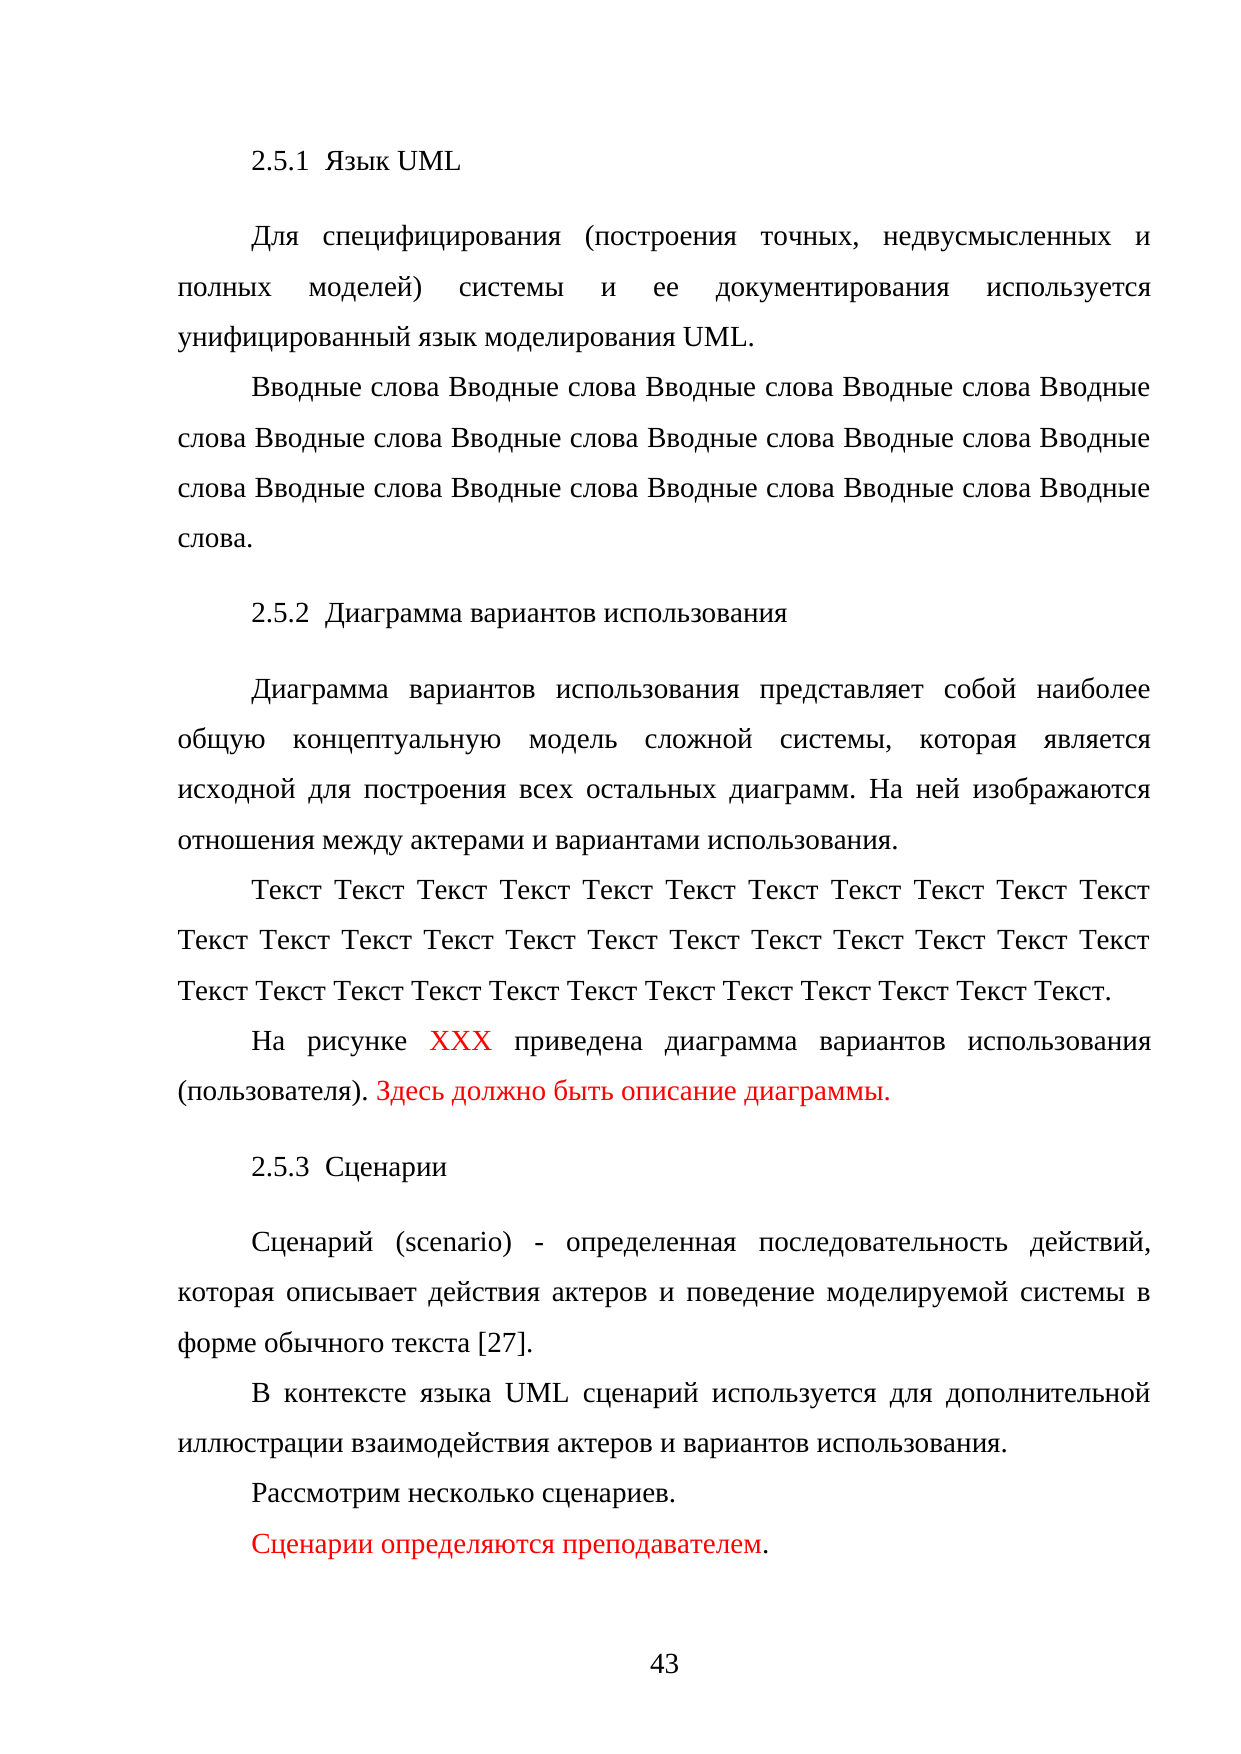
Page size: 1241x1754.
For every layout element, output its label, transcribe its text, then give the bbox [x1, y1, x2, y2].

text На рисунке ХХХ приведена диаграмма вариантов использования (пользователя). Здесь должно быть описание диаграммы. [177, 1023, 1152, 1107]
text Рассмотрим несколько сценариев. [177, 1476, 1152, 1509]
text Язык UML [251, 143, 1152, 177]
text Диаграмма вариантов использования представляет собой наиболее общую концептуальную модель сложной системы, которая является исходной для построения всех остальных диаграмм. На ней изображаются отношения между актерами и вариантами использования. [177, 671, 1152, 855]
text Текст Текст Текст Текст Текст Текст Текст Текст Текст Текст Текст Текст Текст Текст Текст Текст Текст Текст Текст Текст Текст Текст Текст Текст Текст Текст Текст Текст Текст Текст Текст Текст Текст Текст Текст. [177, 872, 1152, 1006]
text Для специфицирования (построения точных, недвусмысленных и полных моделей) системы и ее документирования используется унифицированный язык моделирования UML. [177, 218, 1152, 353]
text Сценарии определяются преподавателем. [177, 1526, 1152, 1559]
text Сценарий (scenario) - определенная последовательность действий, которая описывает действия актеров и поведение моделируемой системы в форме обычного текста [27]. [177, 1224, 1152, 1358]
text Вводные слова Вводные слова Вводные слова Вводные слова Вводные слова Вводные слова Вводные слова Вводные слова Вводные слова Вводные слова Вводные слова Вводные слова Вводные слова Вводные слова Вводные слова. [177, 369, 1152, 554]
text В контексте языка UML сценарий используется для дополнительной иллюстрации взаимодействия актеров и вариантов использования. [177, 1375, 1152, 1459]
text Диаграмма вариантов использования [251, 596, 1152, 629]
text Сценарии [251, 1149, 1152, 1182]
